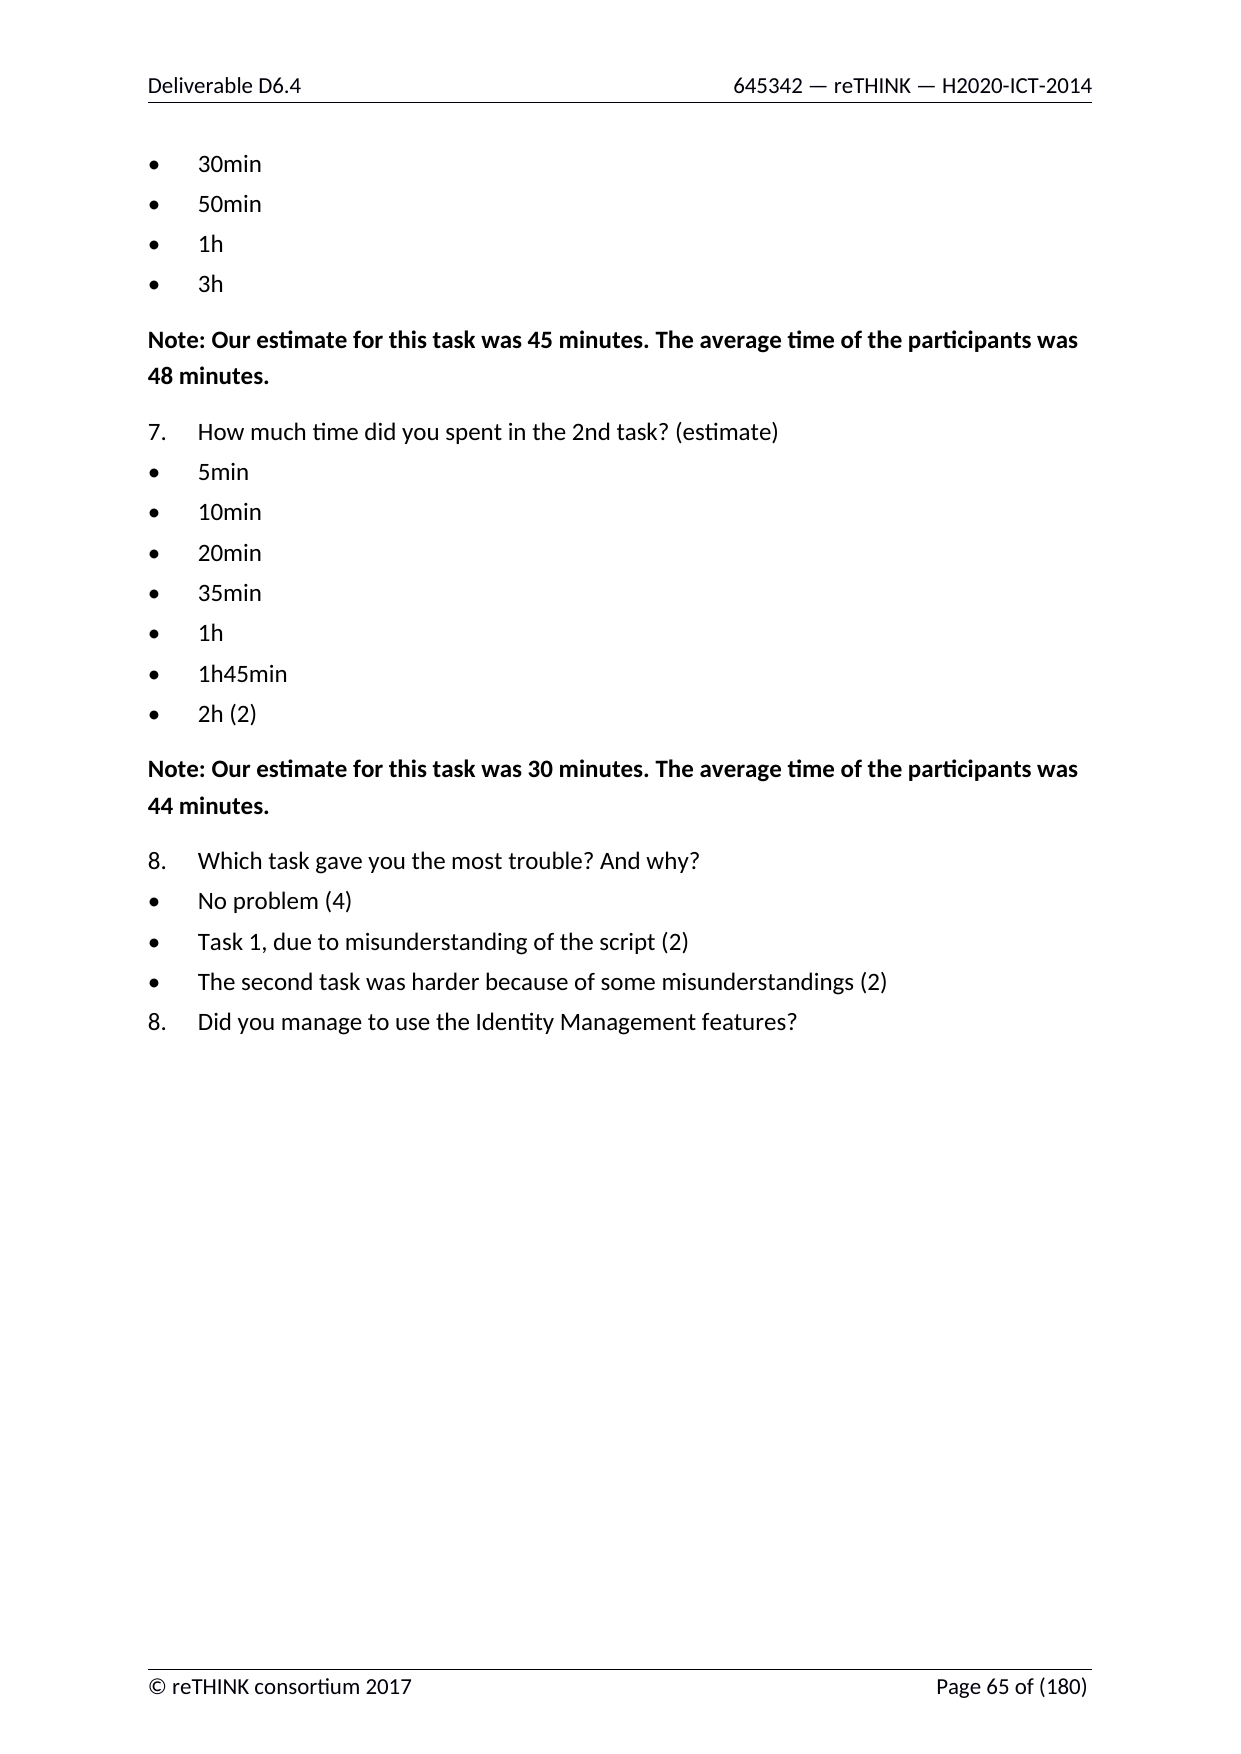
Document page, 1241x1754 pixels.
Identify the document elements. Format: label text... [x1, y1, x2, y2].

list 1h [148, 617, 1092, 648]
list Task 1, due to misunderstanding of the script (2) [148, 926, 1092, 956]
list 30min [148, 148, 1092, 178]
list 3h [148, 269, 1092, 299]
list 50min [148, 188, 1092, 218]
list How much time did you spent in the 2nd task? (estimate) [148, 416, 1092, 446]
list 1h [148, 228, 1092, 259]
list 2h (2) [148, 698, 1092, 728]
list 35min [148, 577, 1092, 608]
list 1h45min [148, 658, 1092, 688]
text Note: Our estimate for this task was 30 minutes. The average time of the participants was 44 minutes. [148, 753, 1092, 820]
list No problem (4) [148, 886, 1092, 916]
list 10min [148, 496, 1092, 527]
list Did you manage to use the Identity Management features? [148, 1006, 1092, 1037]
list 5min [148, 456, 1092, 487]
list Which task gave you the most trouble? And why? [148, 845, 1092, 876]
text Note: Our estimate for this task was 45 minutes. The average time of the participants was 48 minutes. [148, 324, 1092, 391]
list The second task was harder because of some misunderstandings (2) [148, 966, 1092, 997]
list 20min [148, 537, 1092, 567]
